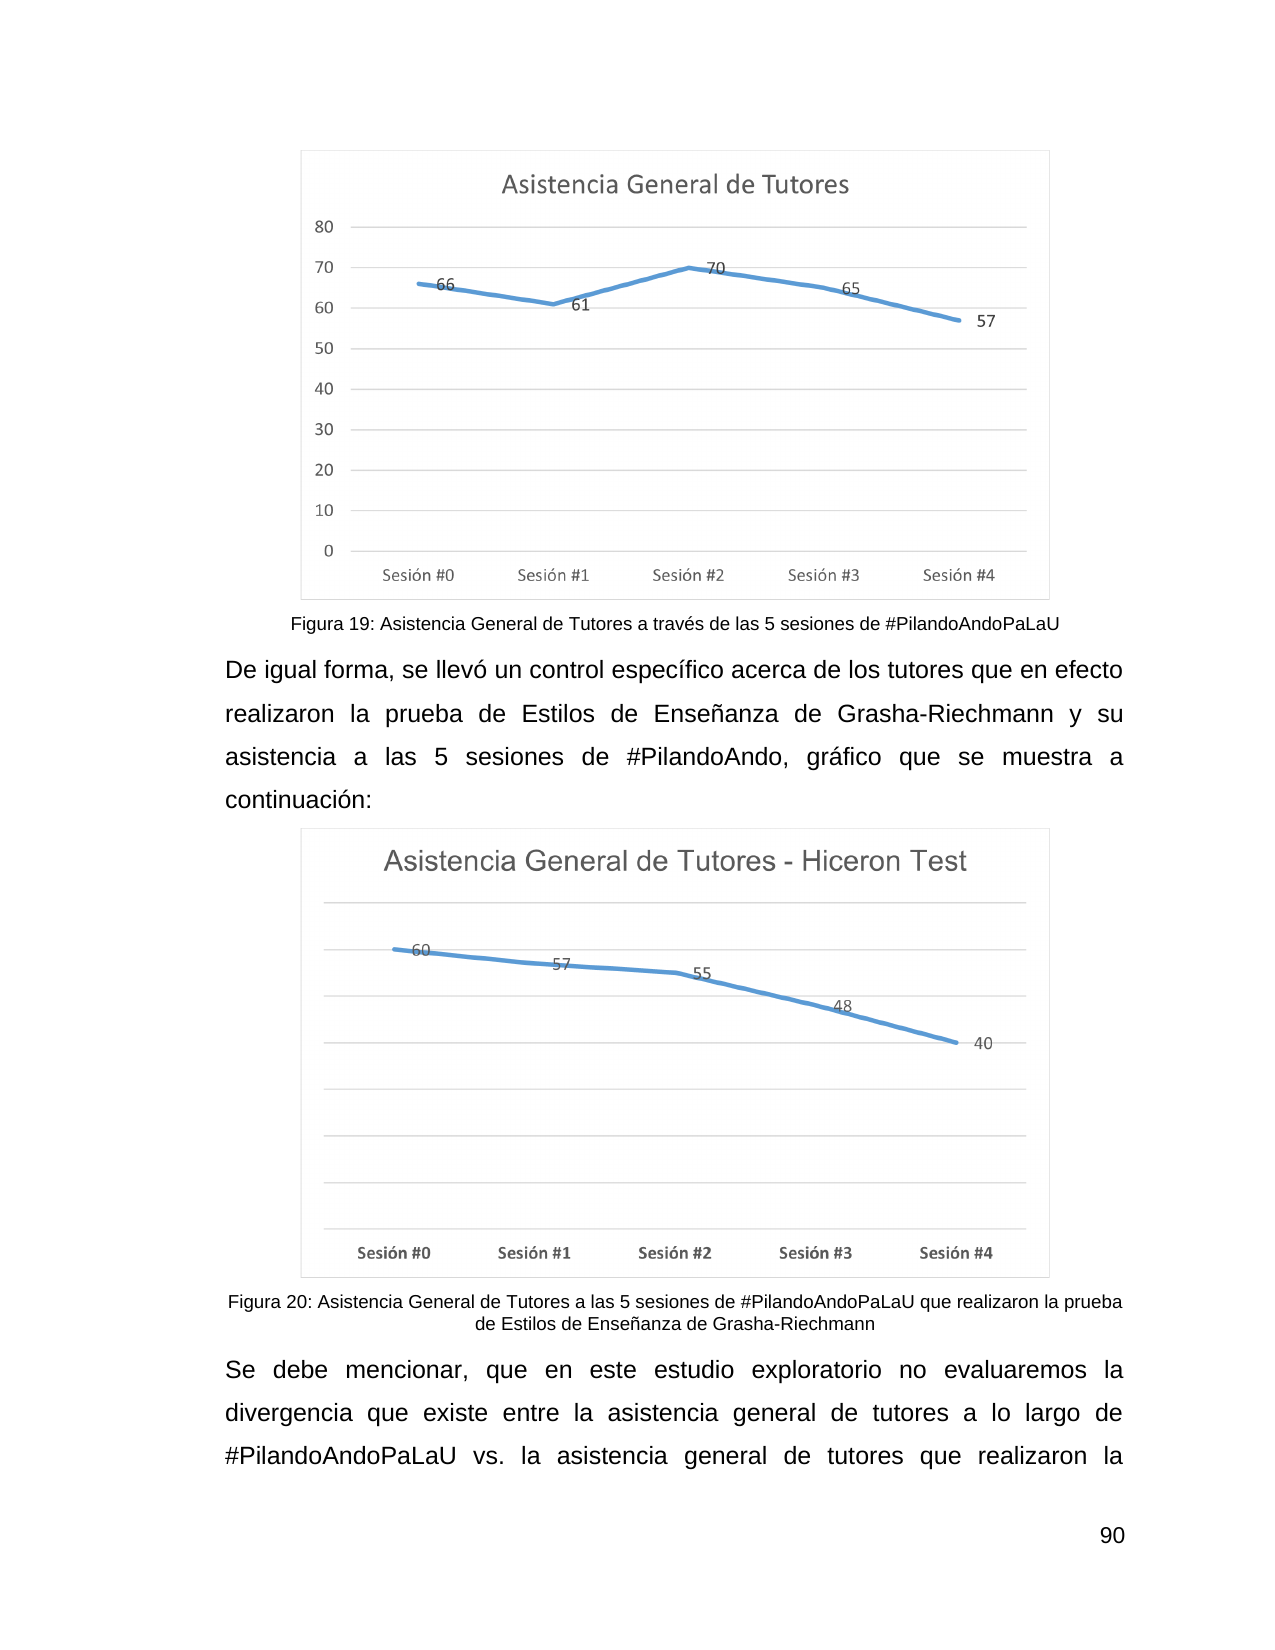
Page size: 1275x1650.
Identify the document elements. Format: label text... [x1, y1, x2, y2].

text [225, 1355, 1125, 1470]
text De igual forma, se llevó un control específico acerca de los tutores que en efecto realizaron la prueba de Estilos de Enseñanza de Grasha-Riechmann y su asistencia a las 5 sesiones de #PilandoAndo, gráfico que se muestra a continuación: [225, 656, 1125, 814]
picture [300, 150, 1050, 600]
picture [300, 828, 1050, 1278]
